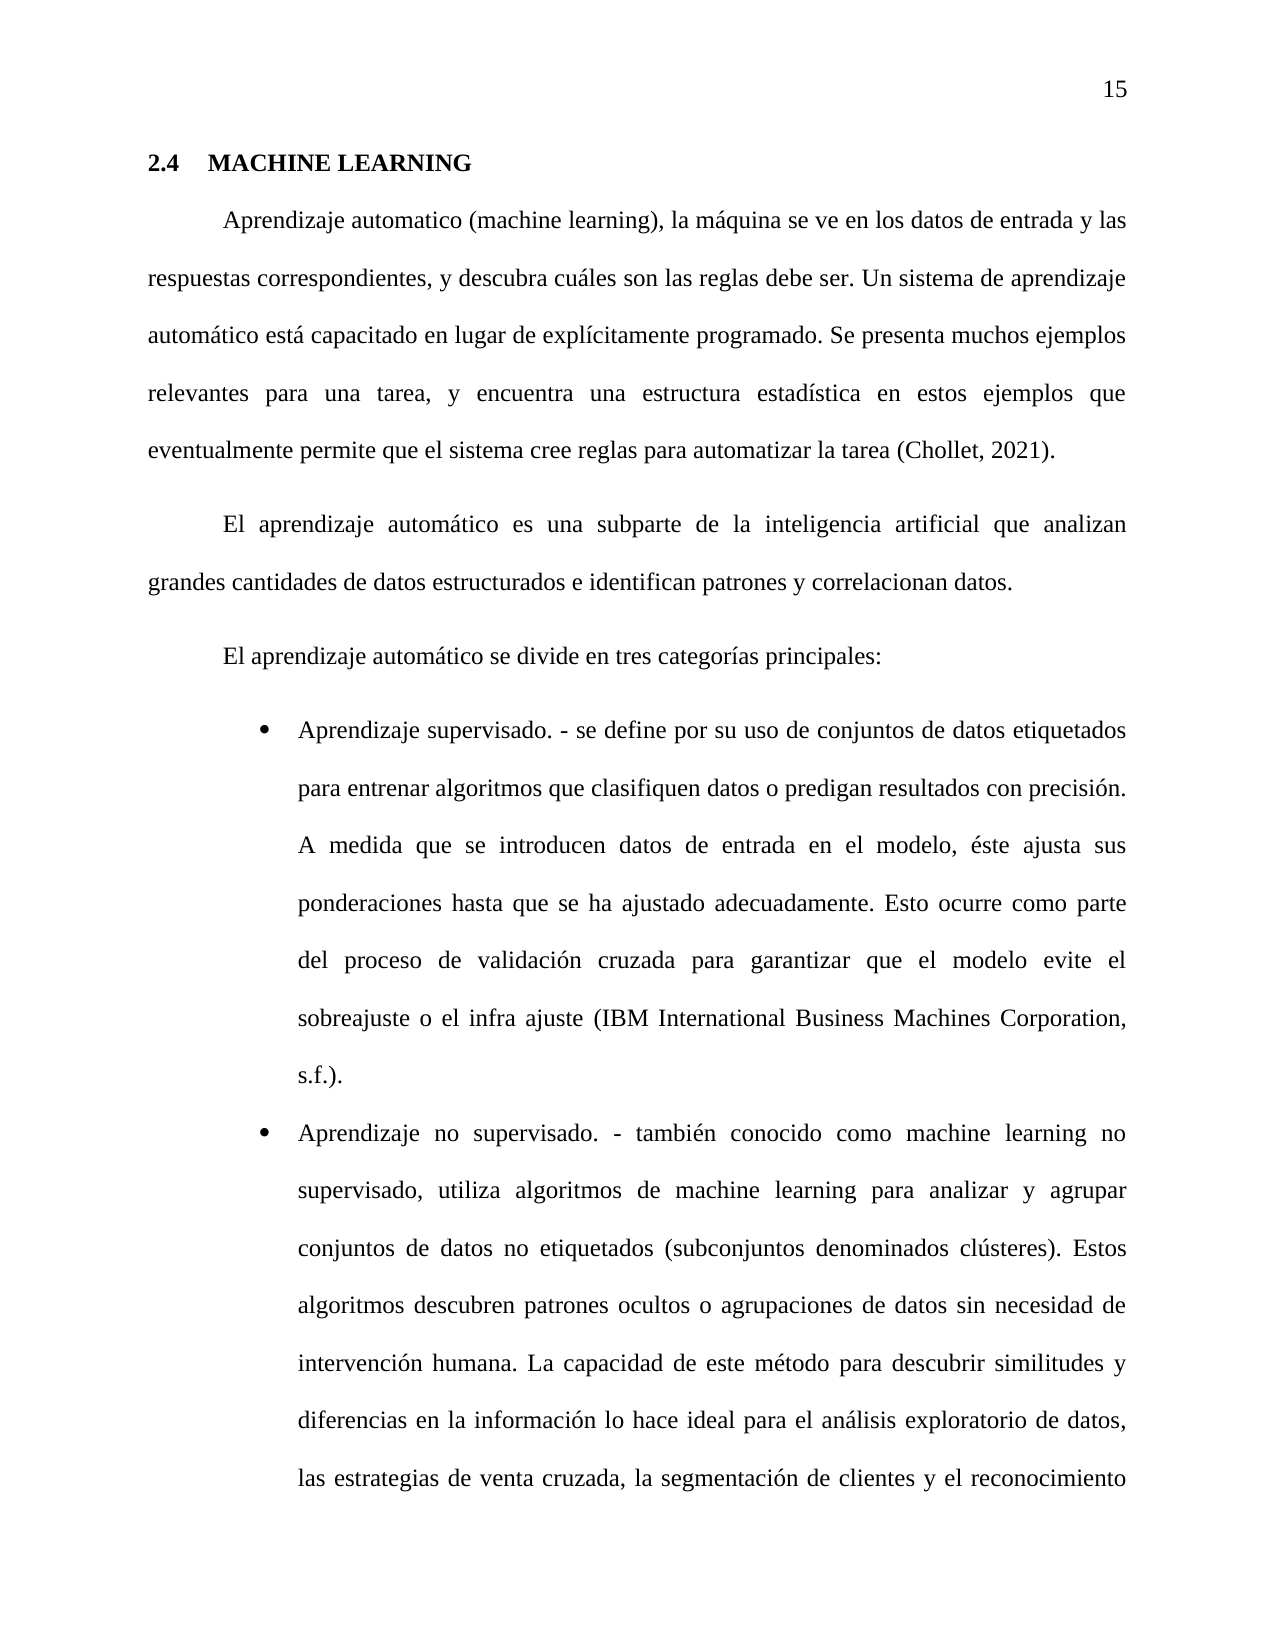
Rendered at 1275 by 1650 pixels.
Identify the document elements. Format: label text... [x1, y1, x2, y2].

list Aprendizaje supervisado. - se define por su uso de conjuntos de datos etiquetados para entrenar algoritmos que clasifiquen datos o predigan resultados con precisión. A medida que se introducen datos de entrada en el modelo, éste ajusta sus ponderaciones hasta que se ha ajustado adecuadamente. Esto ocurre como parte del proceso de validación cruzada para garantizar que el modelo evite el sobreajuste o el infra ajuste. [260, 715, 1127, 1089]
subtitle MACHINE LEARNING [148, 148, 1127, 176]
text Aprendizaje automatico (machine learning), la máquina se ve en los datos de entrada y las respuestas correspondientes, y descubra cuáles son las reglas debe ser. Un sistema de aprendizaje automático está capacitado en lugar de explícitamente programado. Se presenta muchos ejemplos relevantes para una tarea, y encuentra una estructura estadística en estos ejemplos que eventualmente permite que el sistema cree reglas para automatizar la tarea. [148, 205, 1127, 464]
text El aprendizaje automático es una subparte de la inteligencia artificial que analizan grandes cantidades de datos estructurados e identifican patrones y correlacionan datos. [148, 509, 1127, 596]
text El aprendizaje automático se divide en tres categorías principales: [148, 641, 1127, 670]
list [260, 1118, 1127, 1491]
